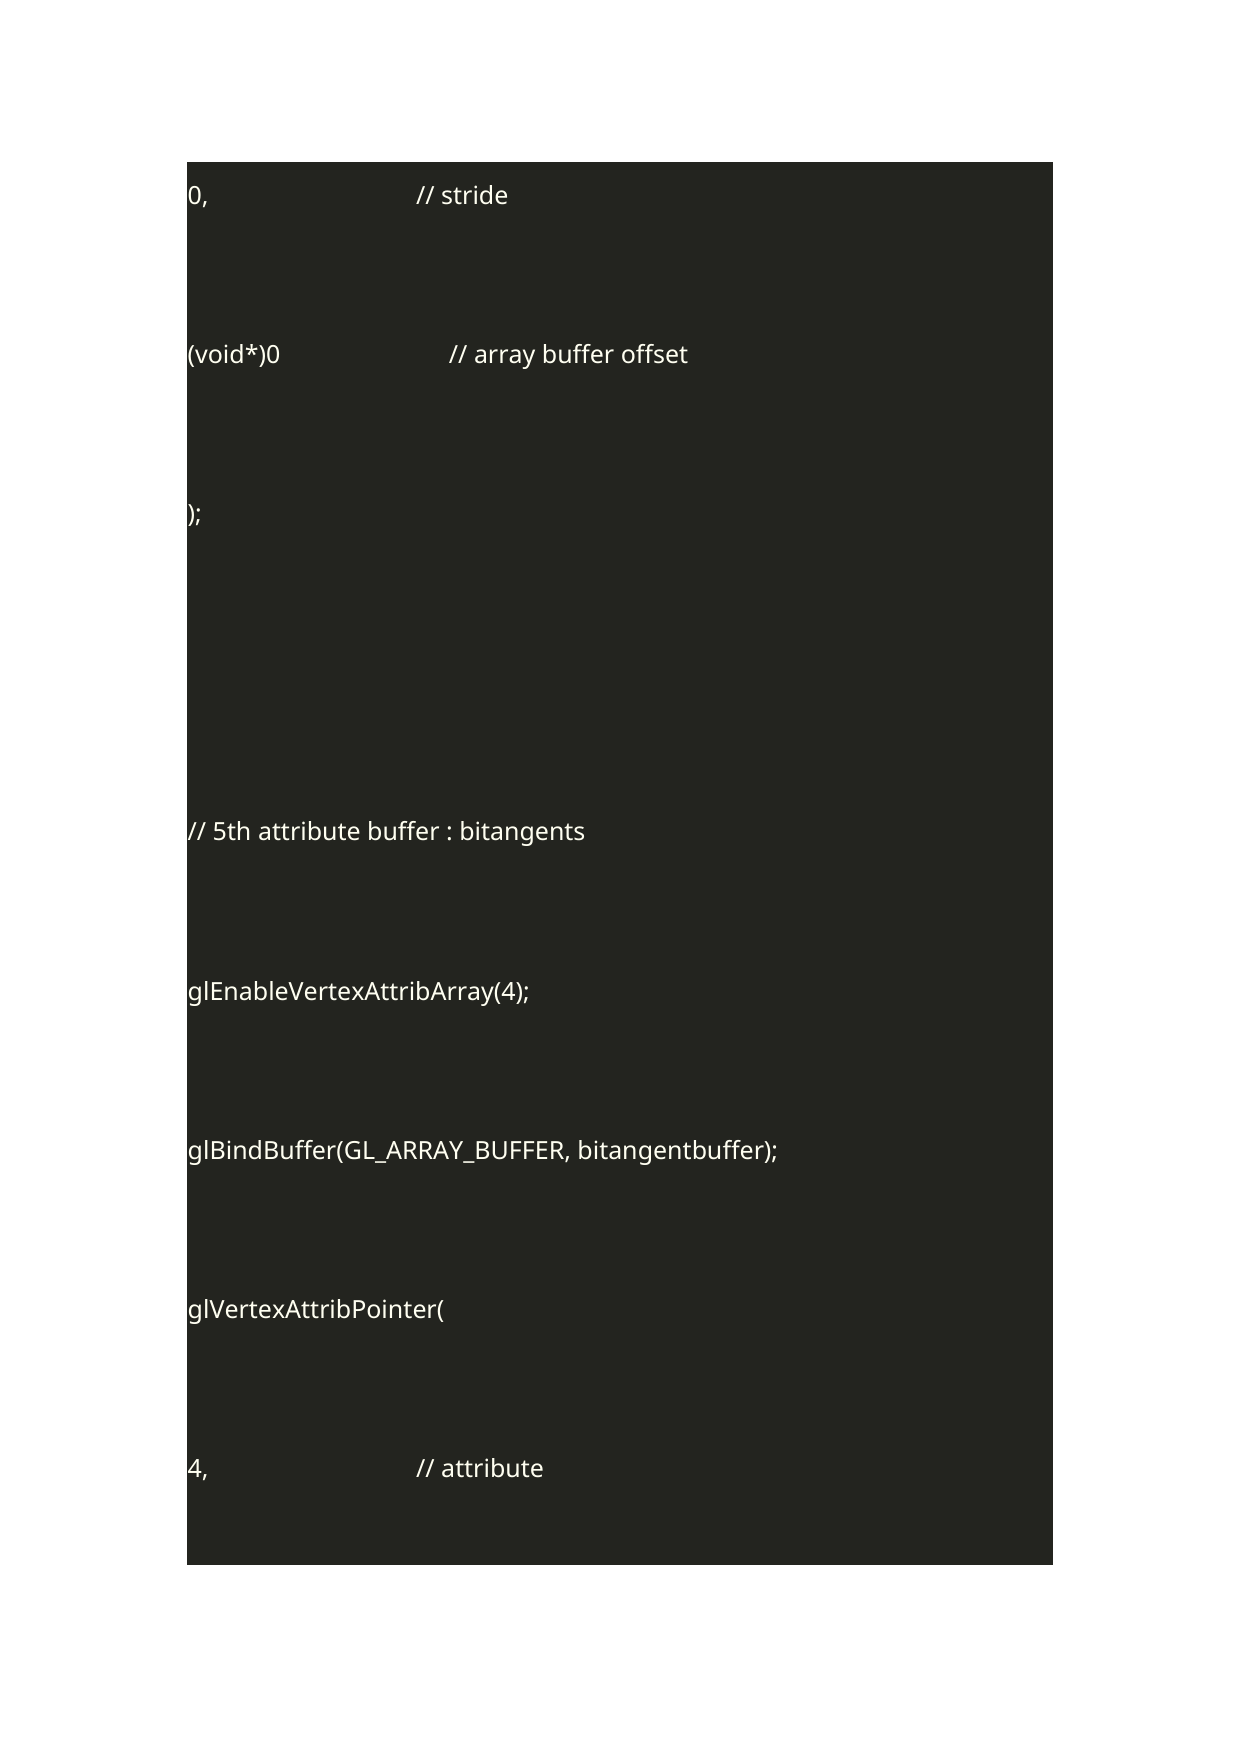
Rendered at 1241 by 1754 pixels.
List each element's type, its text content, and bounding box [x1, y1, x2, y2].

text glVertexAttribPointer( [187, 1276, 1053, 1406]
text glBindBuffer(GL_ARRAY_BUFFER, bitangentbuffer); [187, 1117, 1053, 1247]
text // 5th attribute buffer : bitangents [187, 799, 1053, 929]
text glEnableVertexAttribArray(4); [187, 958, 1053, 1088]
text 0, // stride [187, 162, 1053, 292]
text ); [187, 480, 1053, 610]
text (void*)0 // array buffer offset [187, 321, 1053, 451]
text 4, // attribute [187, 1435, 1053, 1565]
